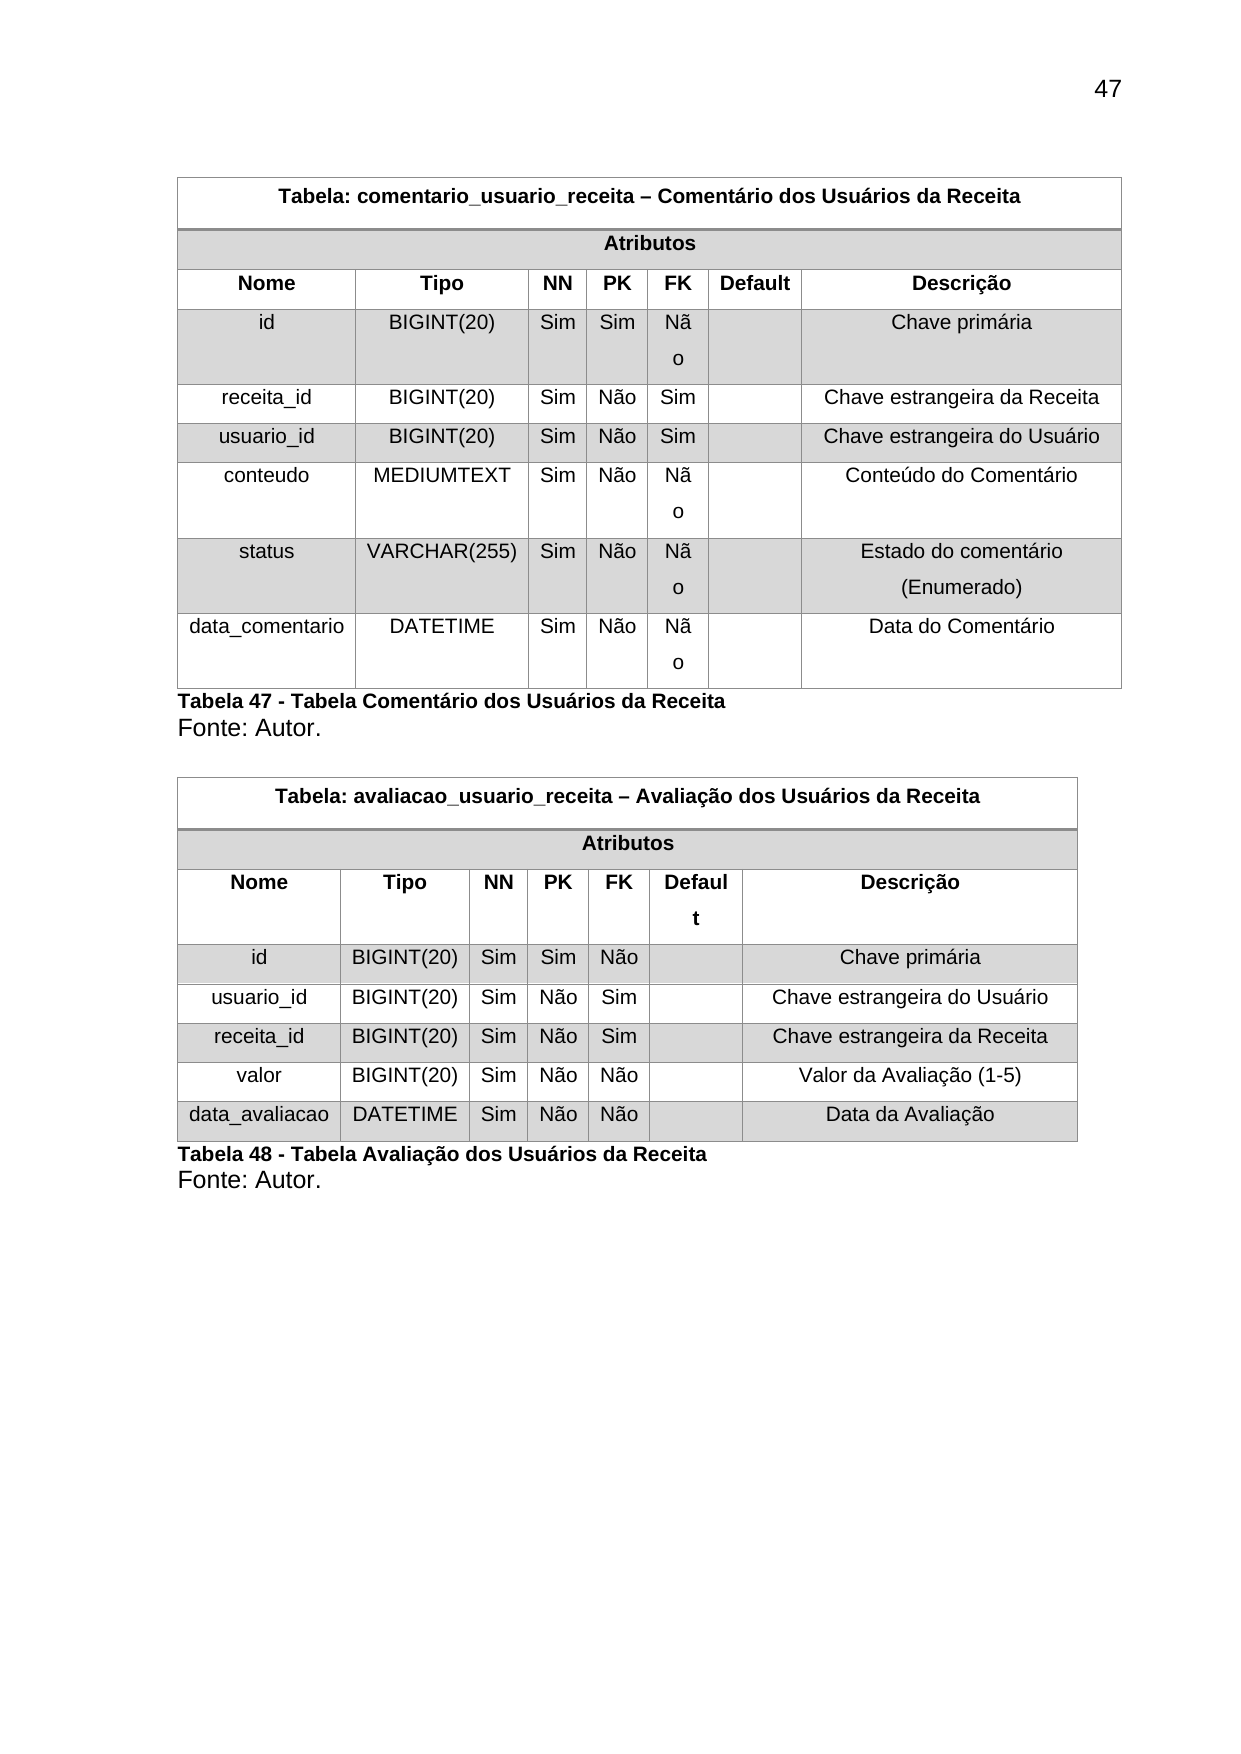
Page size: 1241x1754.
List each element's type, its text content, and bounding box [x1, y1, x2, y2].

table_cell BIGINT(20) [356, 310, 528, 384]
table_cell Sim [587, 310, 647, 384]
table_cell FK [648, 270, 708, 308]
table_cell [650, 1063, 742, 1101]
table_cell BIGINT(20) [341, 985, 469, 1023]
table_cell DATETIME [341, 1102, 469, 1141]
table_cell Não [648, 463, 708, 537]
table_cell usuario_id [178, 424, 355, 462]
table_cell [709, 463, 801, 537]
table_cell Atributos [178, 831, 1077, 869]
table_cell Não [587, 424, 647, 462]
table_cell Não [587, 385, 647, 423]
table_cell receita_id [178, 1024, 340, 1062]
table_cell Chave estrangeira do Usuário [802, 424, 1121, 462]
table_cell Não [589, 1063, 649, 1101]
table_cell MEDIUMTEXT [356, 463, 528, 537]
table_cell DATETIME [356, 614, 528, 688]
text Fonte: Autor. [177, 713, 1122, 742]
table_cell Atributos [178, 231, 1121, 269]
table_cell FK [589, 870, 649, 944]
table_cell Não [587, 539, 647, 613]
table_cell Sim [529, 539, 586, 613]
table_cell Chave estrangeira da Receita [743, 1024, 1077, 1062]
table_cell Não [648, 539, 708, 613]
table_cell Não [587, 463, 647, 537]
table_cell [650, 985, 742, 1023]
table_cell BIGINT(20) [341, 945, 469, 983]
table_cell Sim [589, 1024, 649, 1062]
table_cell Não [648, 310, 708, 384]
table_cell Sim [529, 310, 586, 384]
table_cell Sim [529, 385, 586, 423]
table_cell Data da Avaliação [743, 1102, 1077, 1141]
table_cell Sim [470, 1063, 527, 1101]
table_cell Chave estrangeira do Usuário [743, 985, 1077, 1023]
table_cell BIGINT(20) [341, 1024, 469, 1062]
table_cell Não [528, 1063, 588, 1101]
table_cell [650, 1024, 742, 1062]
text Tabela 48 - Tabela Avaliação dos Usuários da Receita [177, 1142, 1122, 1166]
table_cell PK [528, 870, 588, 944]
table_cell Default [650, 870, 742, 944]
table_cell Sim [529, 614, 586, 688]
table_cell Sim [529, 463, 586, 537]
table_cell data_avaliacao [178, 1102, 340, 1141]
table_cell Sim [589, 985, 649, 1023]
table_cell Sim [470, 1102, 527, 1141]
table_cell Sim [470, 985, 527, 1023]
table_cell Nome [178, 270, 355, 308]
table_cell Default [709, 270, 801, 308]
table_cell id [178, 945, 340, 983]
table_cell [709, 385, 801, 423]
table_cell Não [528, 1024, 588, 1062]
table_cell BIGINT(20) [356, 424, 528, 462]
table_cell Não [528, 1102, 588, 1141]
table_header Tabela: comentario_usuario_receita – Comentário dos Usuários da Receita [178, 178, 1121, 228]
table_cell Nome [178, 870, 340, 944]
table_cell Sim [529, 424, 586, 462]
table_cell Tipo [341, 870, 469, 944]
table_cell VARCHAR(255) [356, 539, 528, 613]
table_cell conteudo [178, 463, 355, 537]
table_cell Sim [648, 424, 708, 462]
table_cell Sim [470, 945, 527, 983]
table_cell Não [648, 614, 708, 688]
table_cell [709, 424, 801, 462]
table_cell [709, 614, 801, 688]
table_cell Chave estrangeira da Receita [802, 385, 1121, 423]
table_cell NN [470, 870, 527, 944]
table_cell Não [528, 985, 588, 1023]
table_cell Estado do comentário (Enumerado) [802, 539, 1121, 613]
table_cell Não [589, 945, 649, 983]
table_cell Não [587, 614, 647, 688]
table_cell Sim [648, 385, 708, 423]
table_cell Data do Comentário [802, 614, 1121, 688]
table_cell Valor da Avaliação (1-5) [743, 1063, 1077, 1101]
text Fonte: Autor. [177, 1166, 1122, 1194]
table_cell Conteúdo do Comentário [802, 463, 1121, 537]
table_cell id [178, 310, 355, 384]
table_header Tabela: avaliacao_usuario_receita – Avaliação dos Usuários da Receita [178, 778, 1077, 828]
table_cell Tipo [356, 270, 528, 308]
table_cell [650, 1102, 742, 1141]
table_cell BIGINT(20) [356, 385, 528, 423]
table_cell status [178, 539, 355, 613]
table_cell PK [587, 270, 647, 308]
table_cell [709, 310, 801, 384]
table_cell receita_id [178, 385, 355, 423]
table_cell Não [589, 1102, 649, 1141]
table_cell [709, 539, 801, 613]
table_cell NN [529, 270, 586, 308]
table_cell Sim [528, 945, 588, 983]
table_cell Descrição [743, 870, 1077, 944]
table_cell Sim [470, 1024, 527, 1062]
table_cell Descrição [802, 270, 1121, 308]
table_cell Chave primária [802, 310, 1121, 384]
table_cell usuario_id [178, 985, 340, 1023]
table_cell [650, 945, 742, 983]
table_cell data_comentario [178, 614, 355, 688]
table_cell BIGINT(20) [341, 1063, 469, 1101]
text Tabela 47 - Tabela Comentário dos Usuários da Receita [177, 689, 1122, 713]
table_cell Chave primária [743, 945, 1077, 983]
table_cell valor [178, 1063, 340, 1101]
